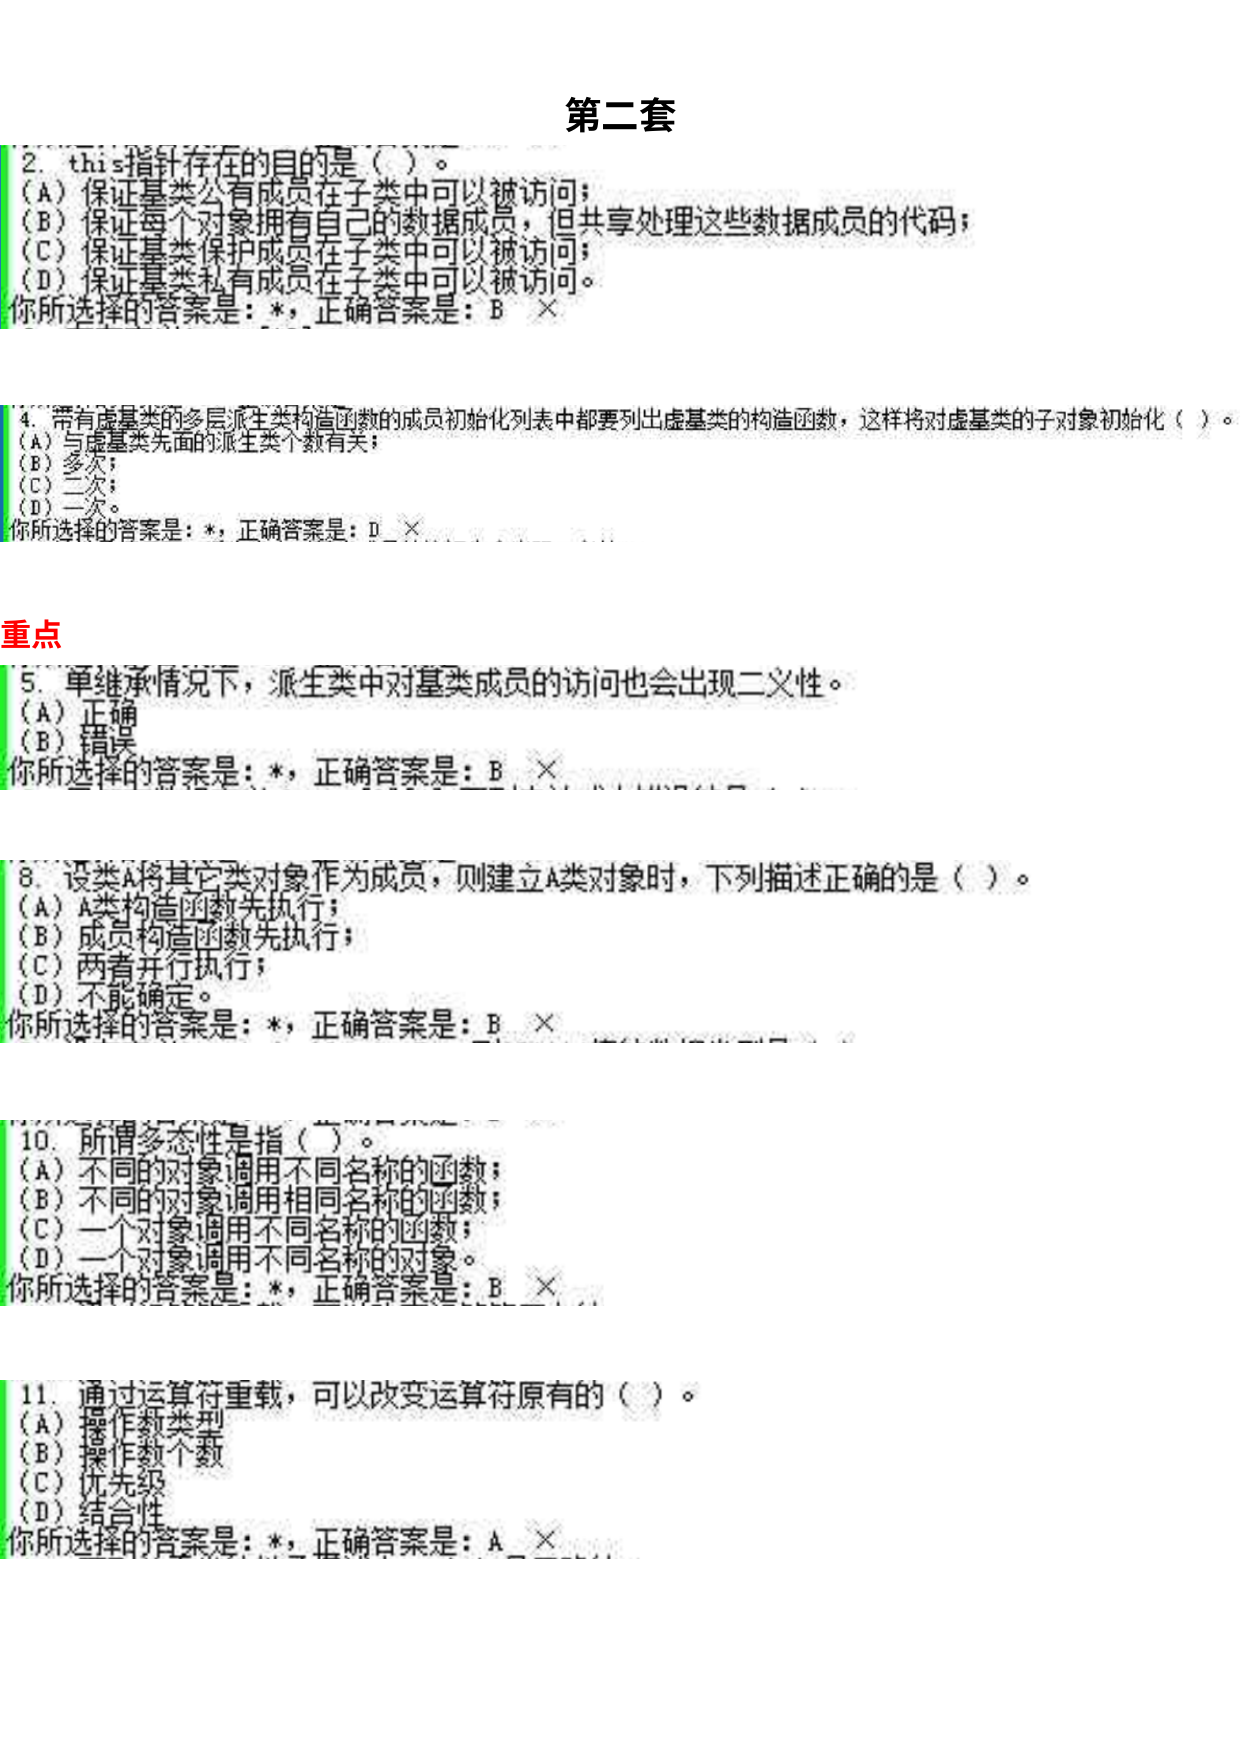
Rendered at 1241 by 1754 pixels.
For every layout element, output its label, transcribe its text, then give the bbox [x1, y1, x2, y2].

text 第二套 [0, 81, 1240, 146]
picture [0, 145, 1045, 329]
picture [0, 1120, 605, 1306]
picture [0, 665, 863, 790]
picture [0, 405, 1241, 542]
text 重点 [0, 601, 1240, 666]
picture [0, 860, 1037, 1043]
picture [0, 1380, 716, 1559]
